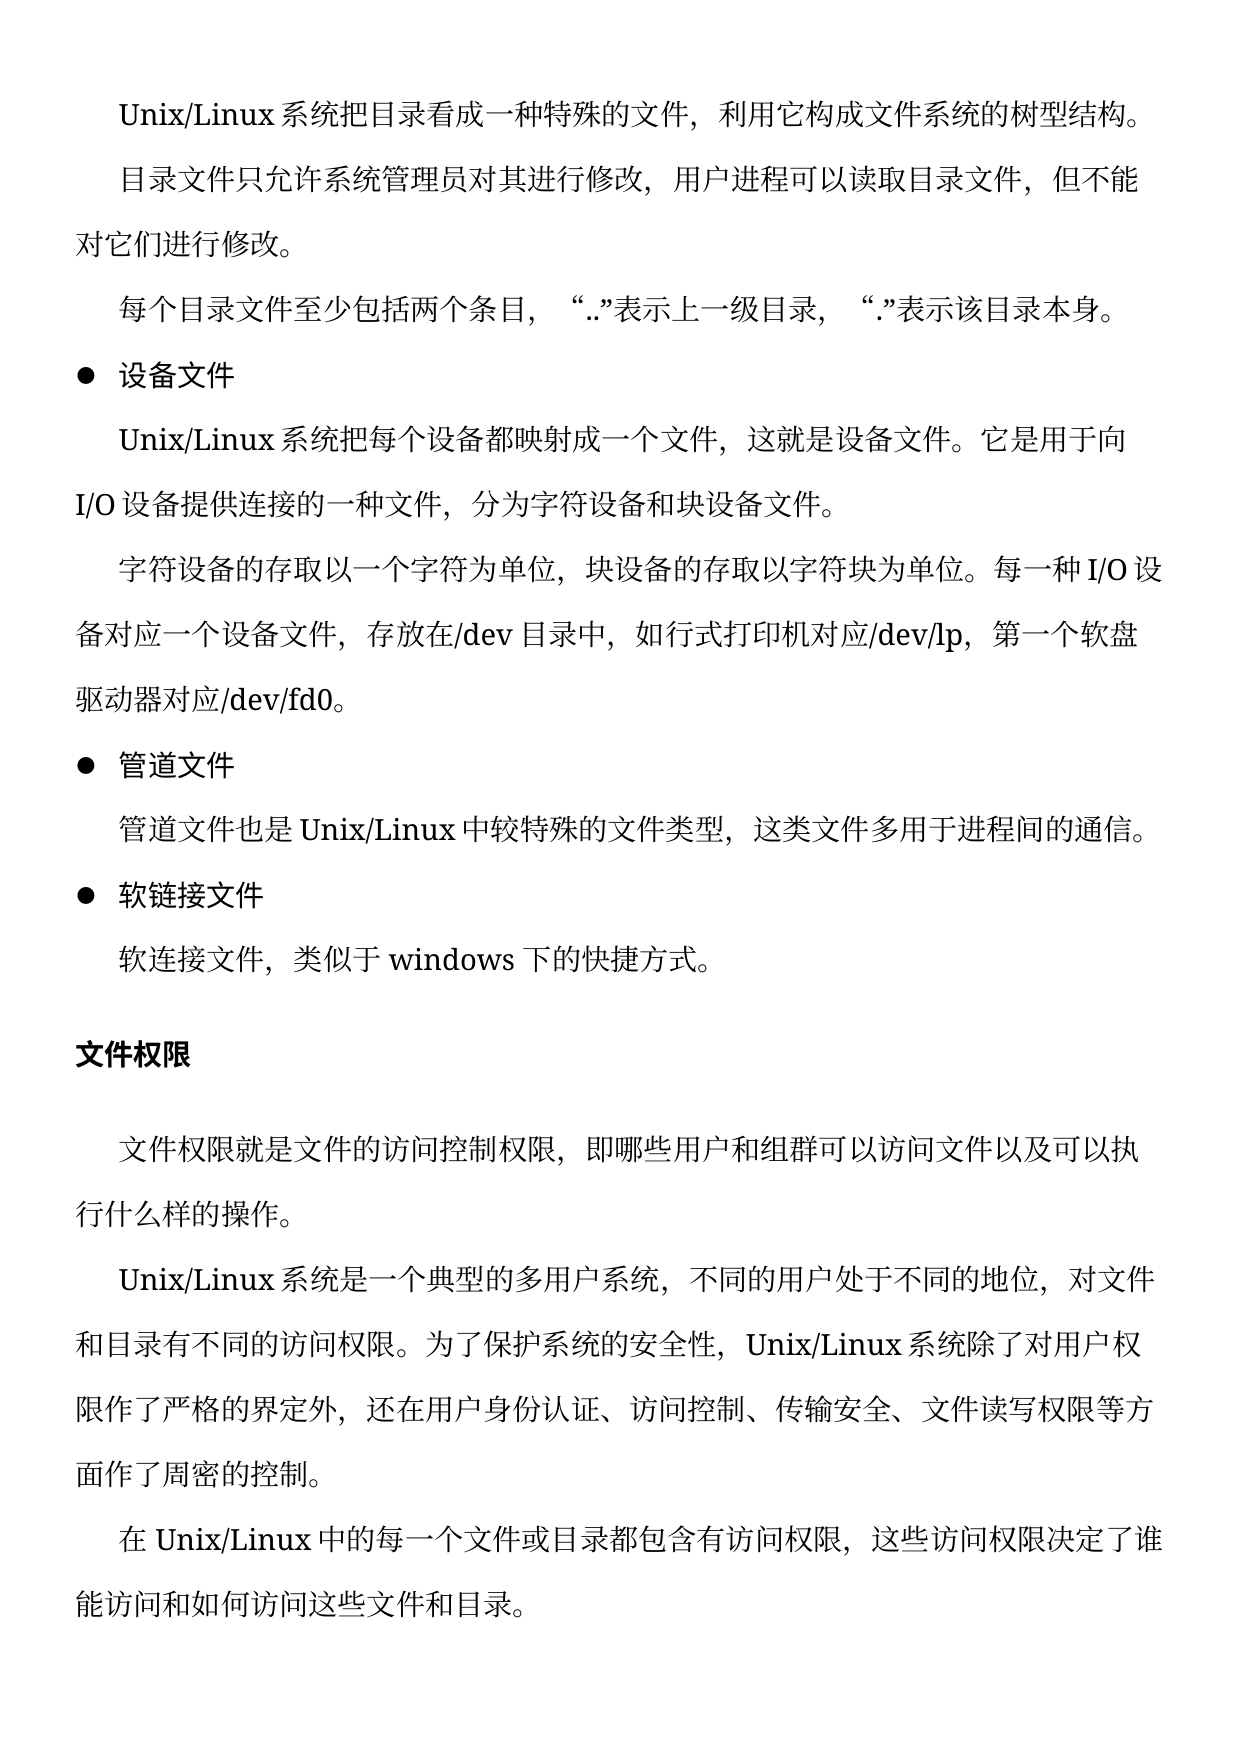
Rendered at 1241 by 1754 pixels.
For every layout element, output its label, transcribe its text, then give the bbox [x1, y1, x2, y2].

subtitle 文件权限 [75, 1020, 1165, 1085]
list 软链接文件 [75, 861, 1165, 926]
text 软连接文件，类似于 windows 下的快捷方式。 [75, 926, 1165, 991]
text 每个目录文件至少包括两个条目，“..”表示上一级目录，“.”表示该目录本身。 [75, 276, 1165, 341]
text 字符设备的存取以一个字符为单位，块设备的存取以字符块为单位。每一种I/O设备对应一个设备文件，存放在/dev目录中，如行式打印机对应/dev/lp，第一个软盘驱动器对应/dev/fd0。 [75, 536, 1165, 731]
text 目录文件只允许系统管理员对其进行修改，用户进程可以读取目录文件，但不能对它们进行修改。 [75, 146, 1165, 276]
text Unix/Linux系统把目录看成一种特殊的文件，利用它构成文件系统的树型结构。 [75, 81, 1165, 146]
text 文件权限就是文件的访问控制权限，即哪些用户和组群可以访问文件以及可以执行什么样的操作。 [75, 1115, 1165, 1245]
text 在 Unix/Linux中的每一个文件或目录都包含有访问权限，这些访问权限决定了谁能访问和如何访问这些文件和目录。 [75, 1505, 1165, 1635]
text 管道文件也是Unix/Linux中较特殊的文件类型，这类文件多用于进程间的通信。 [75, 796, 1165, 861]
list 设备文件 [75, 341, 1165, 406]
text Unix/Linux系统把每个设备都映射成一个文件，这就是设备文件。它是用于向I/O设备提供连接的一种文件，分为字符设备和块设备文件。 [75, 406, 1165, 536]
list 管道文件 [75, 731, 1165, 796]
text Unix/Linux系统是一个典型的多用户系统，不同的用户处于不同的地位，对文件和目录有不同的访问权限。为了保护系统的安全性，Unix/Linux系统除了对用户权限作了严格的界定外，还在用户身份认证、访问控制、传输安全、文件读写权限等方面作了周密的控制。 [75, 1245, 1165, 1505]
